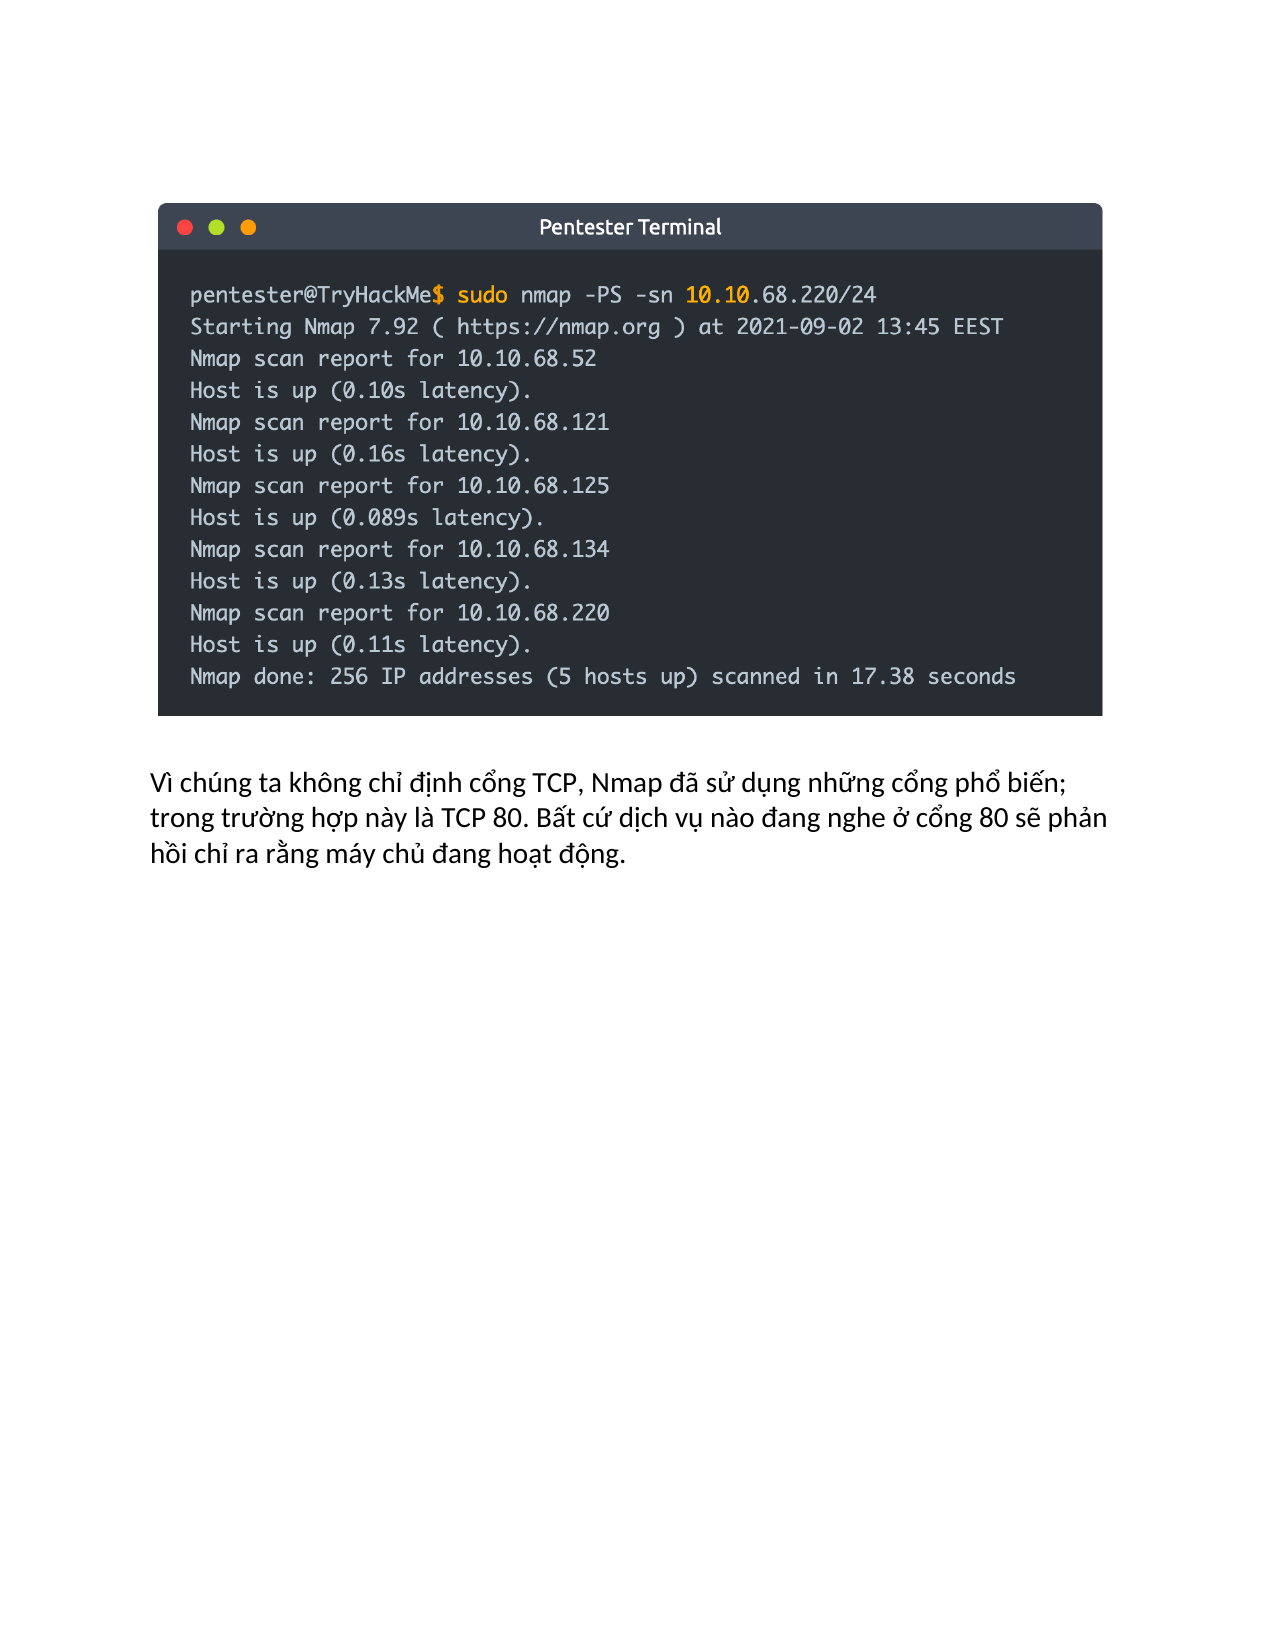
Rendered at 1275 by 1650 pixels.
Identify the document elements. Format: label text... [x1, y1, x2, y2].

picture [150, 185, 1125, 728]
text Vì chúng ta không chỉ định cổng TCP, Nmap đã sử dụng những cổng phổ biến; trong trường hợp này là TCP 80. Bất cứ dịch vụ nào đang nghe ở cổng 80 sẽ phản hồi chỉ ra rằng máy chủ đang hoạt động. [150, 764, 1125, 871]
